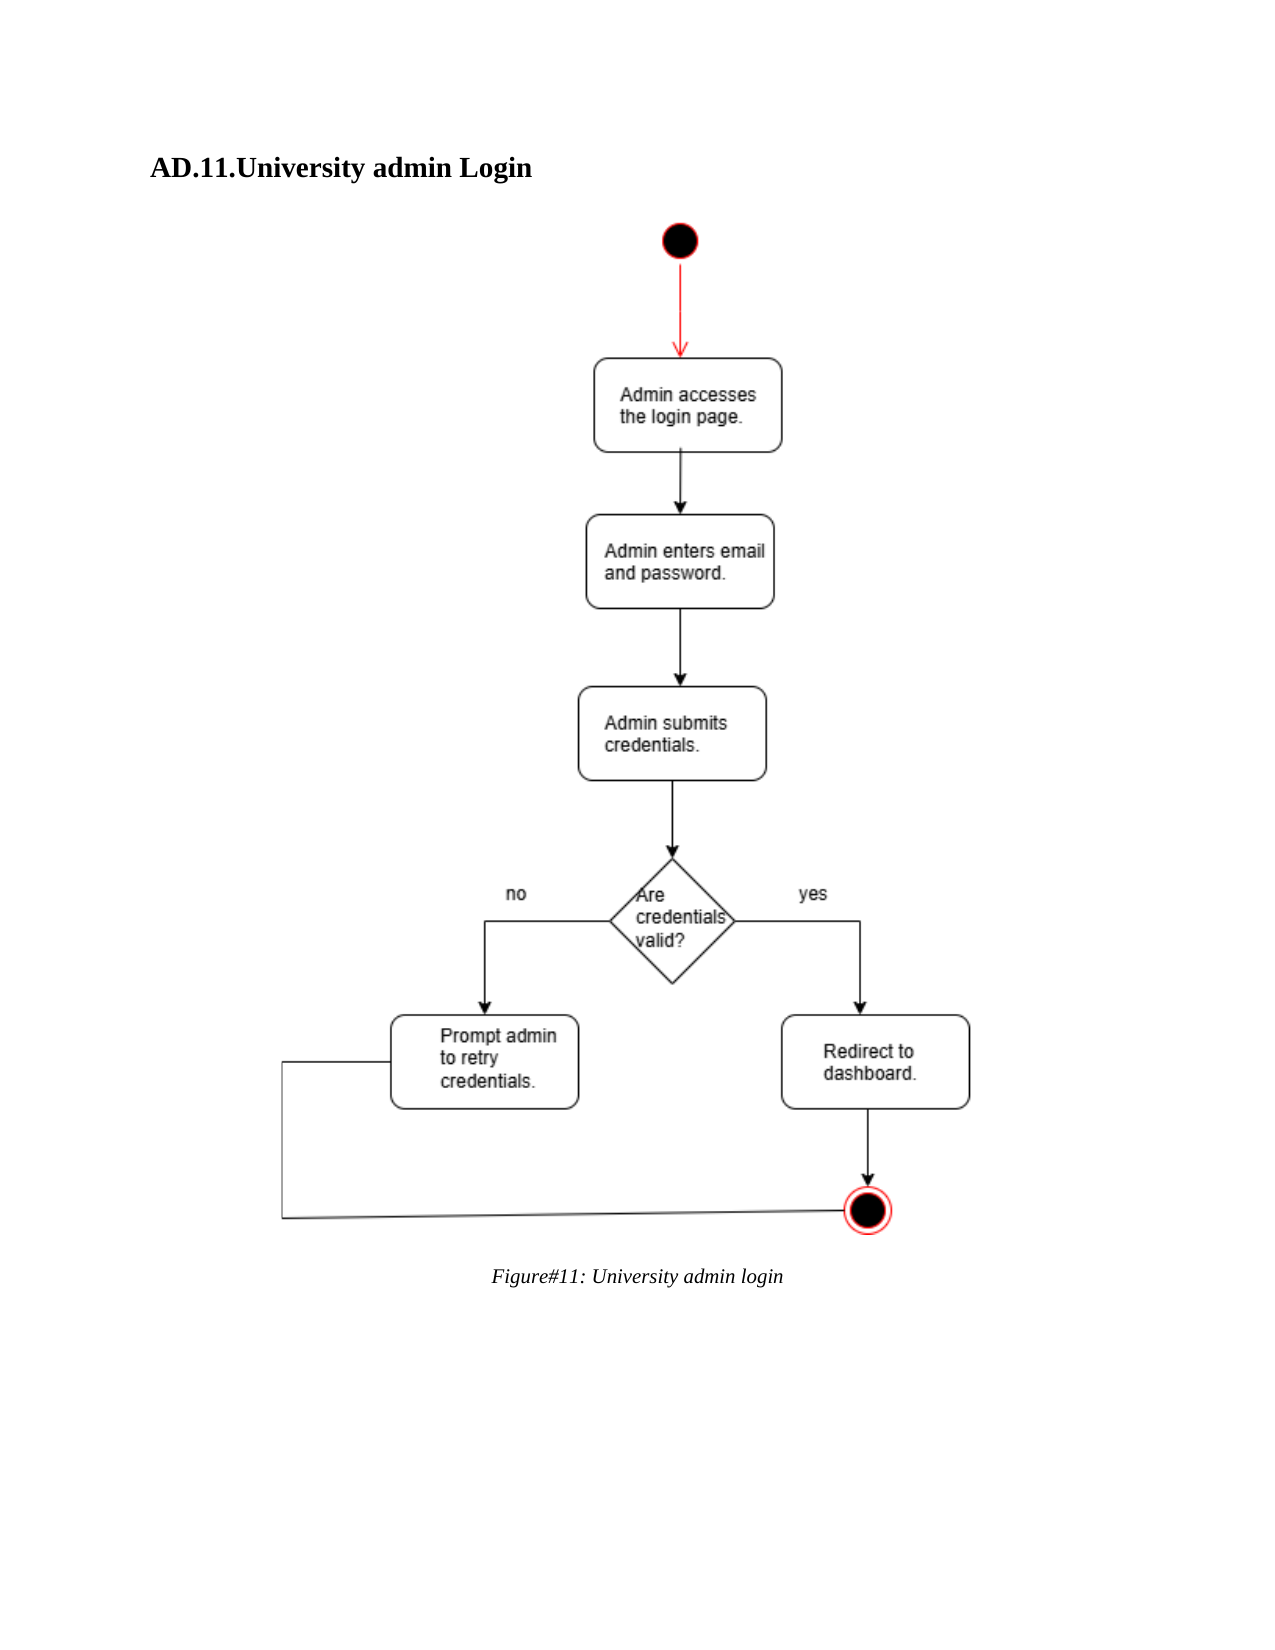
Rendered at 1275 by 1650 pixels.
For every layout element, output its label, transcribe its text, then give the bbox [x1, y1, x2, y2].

picture [281, 217, 994, 1235]
text AD.11.University admin Login [150, 150, 1125, 183]
text Figure#11: University admin login [150, 1264, 1125, 1288]
